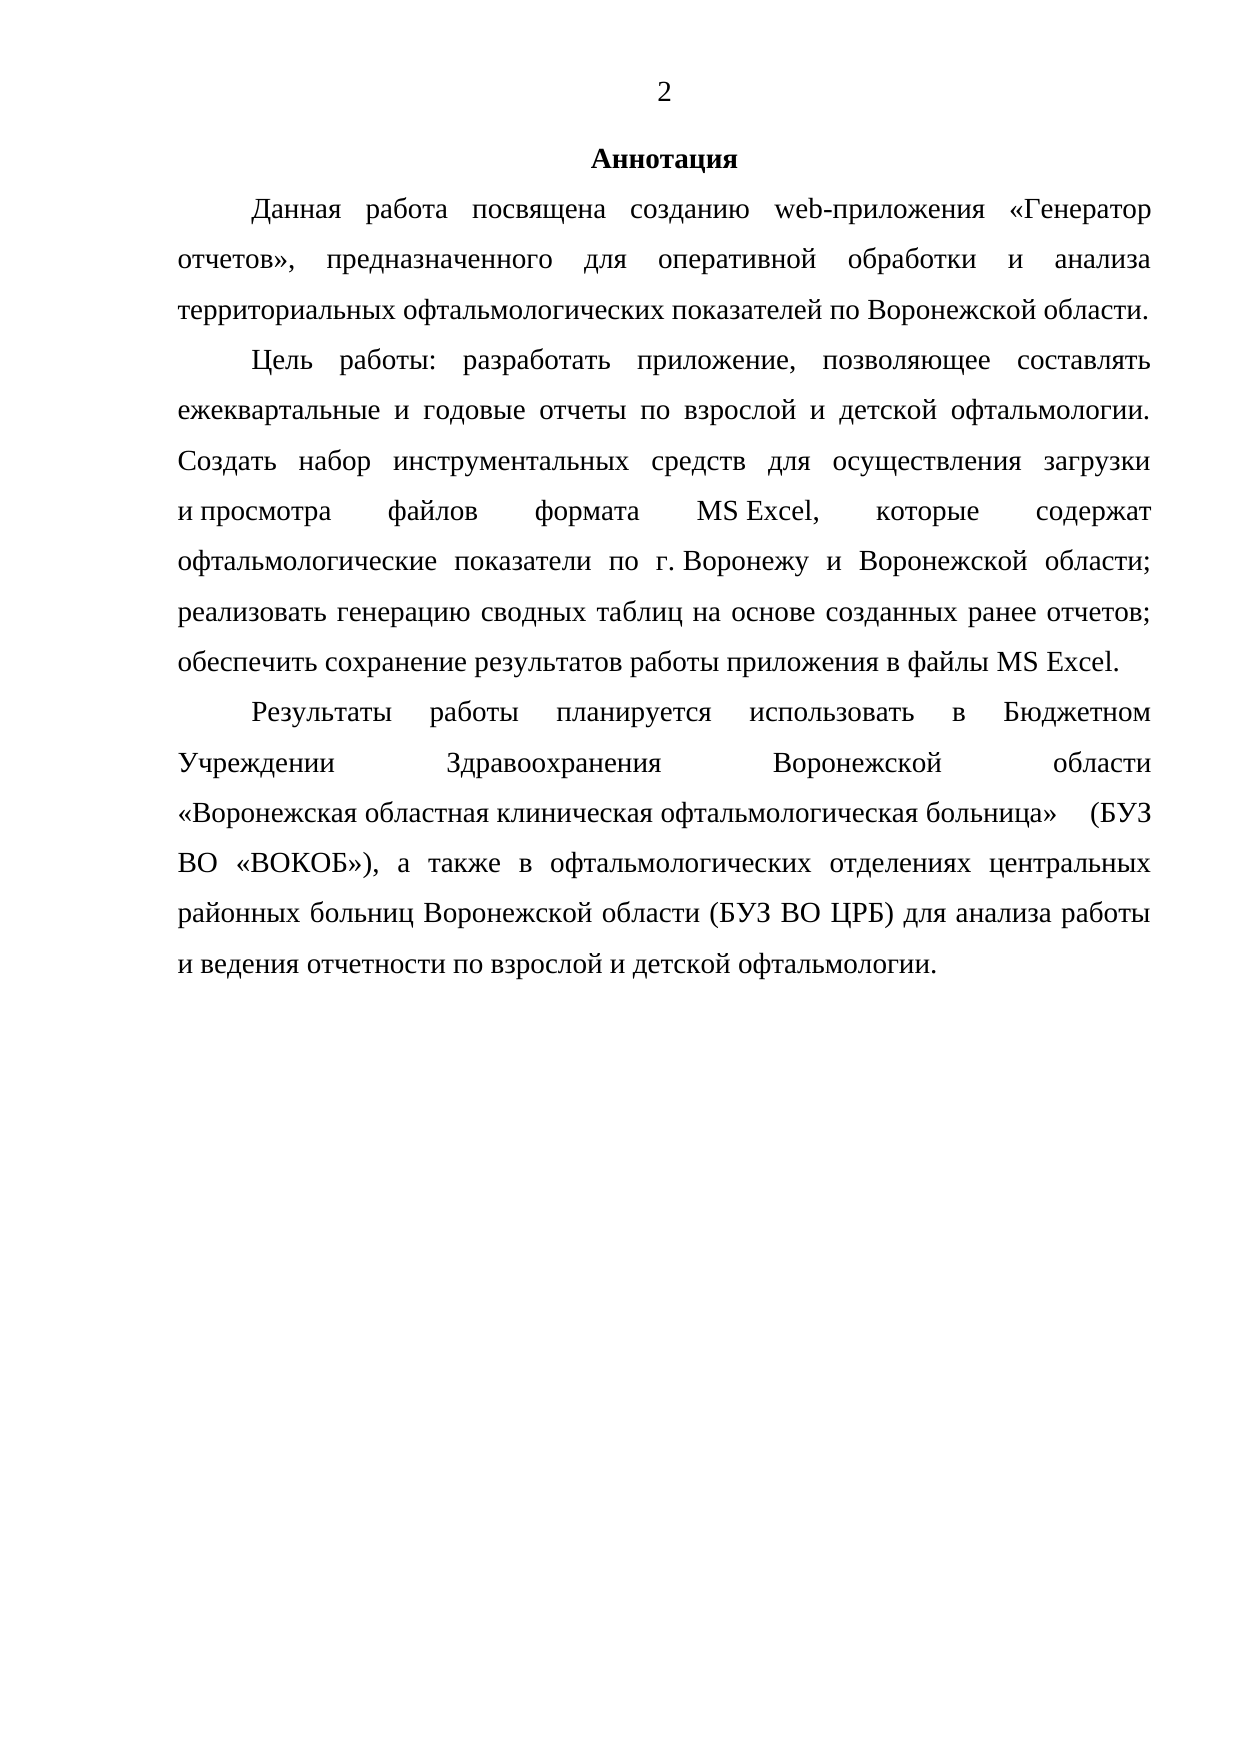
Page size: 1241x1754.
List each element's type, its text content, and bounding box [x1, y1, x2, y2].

text Аннотация [177, 141, 1152, 174]
text Результаты работы планируется использовать в Бюджетном Учреждении Здравоохранения Воронежской области «Воронежская областная клиническая офтальмологическая больница» (БУЗ ВО «ВОКОБ»), а также в офтальмологических отделениях центральных районных больниц Воронежской области (БУЗ ВО ЦРБ) для анализа работы и ведения отчетности по взрослой и детской офтальмологии. [177, 694, 1152, 979]
text Цель работы: разработать приложение, позволяющее составлять ежеквартальные и годовые отчеты по взрослой и детской офтальмологии. Создать набор инструментальных средств для осуществления загрузки и просмотра файлов формата MS Excel, которые содержат офтальмологические показатели по г. Воронежу и Воронежской области; реализовать генерацию сводных таблиц на основе созданных ранее отчетов; обеспечить сохранение результатов работы приложения в файлы MS Excel. [177, 342, 1152, 678]
text Данная работа посвящена созданию web-приложения «Генератор отчетов», предназначенного для оперативной обработки и анализа территориальных офтальмологических показателей по Воронежской области. [177, 191, 1152, 325]
